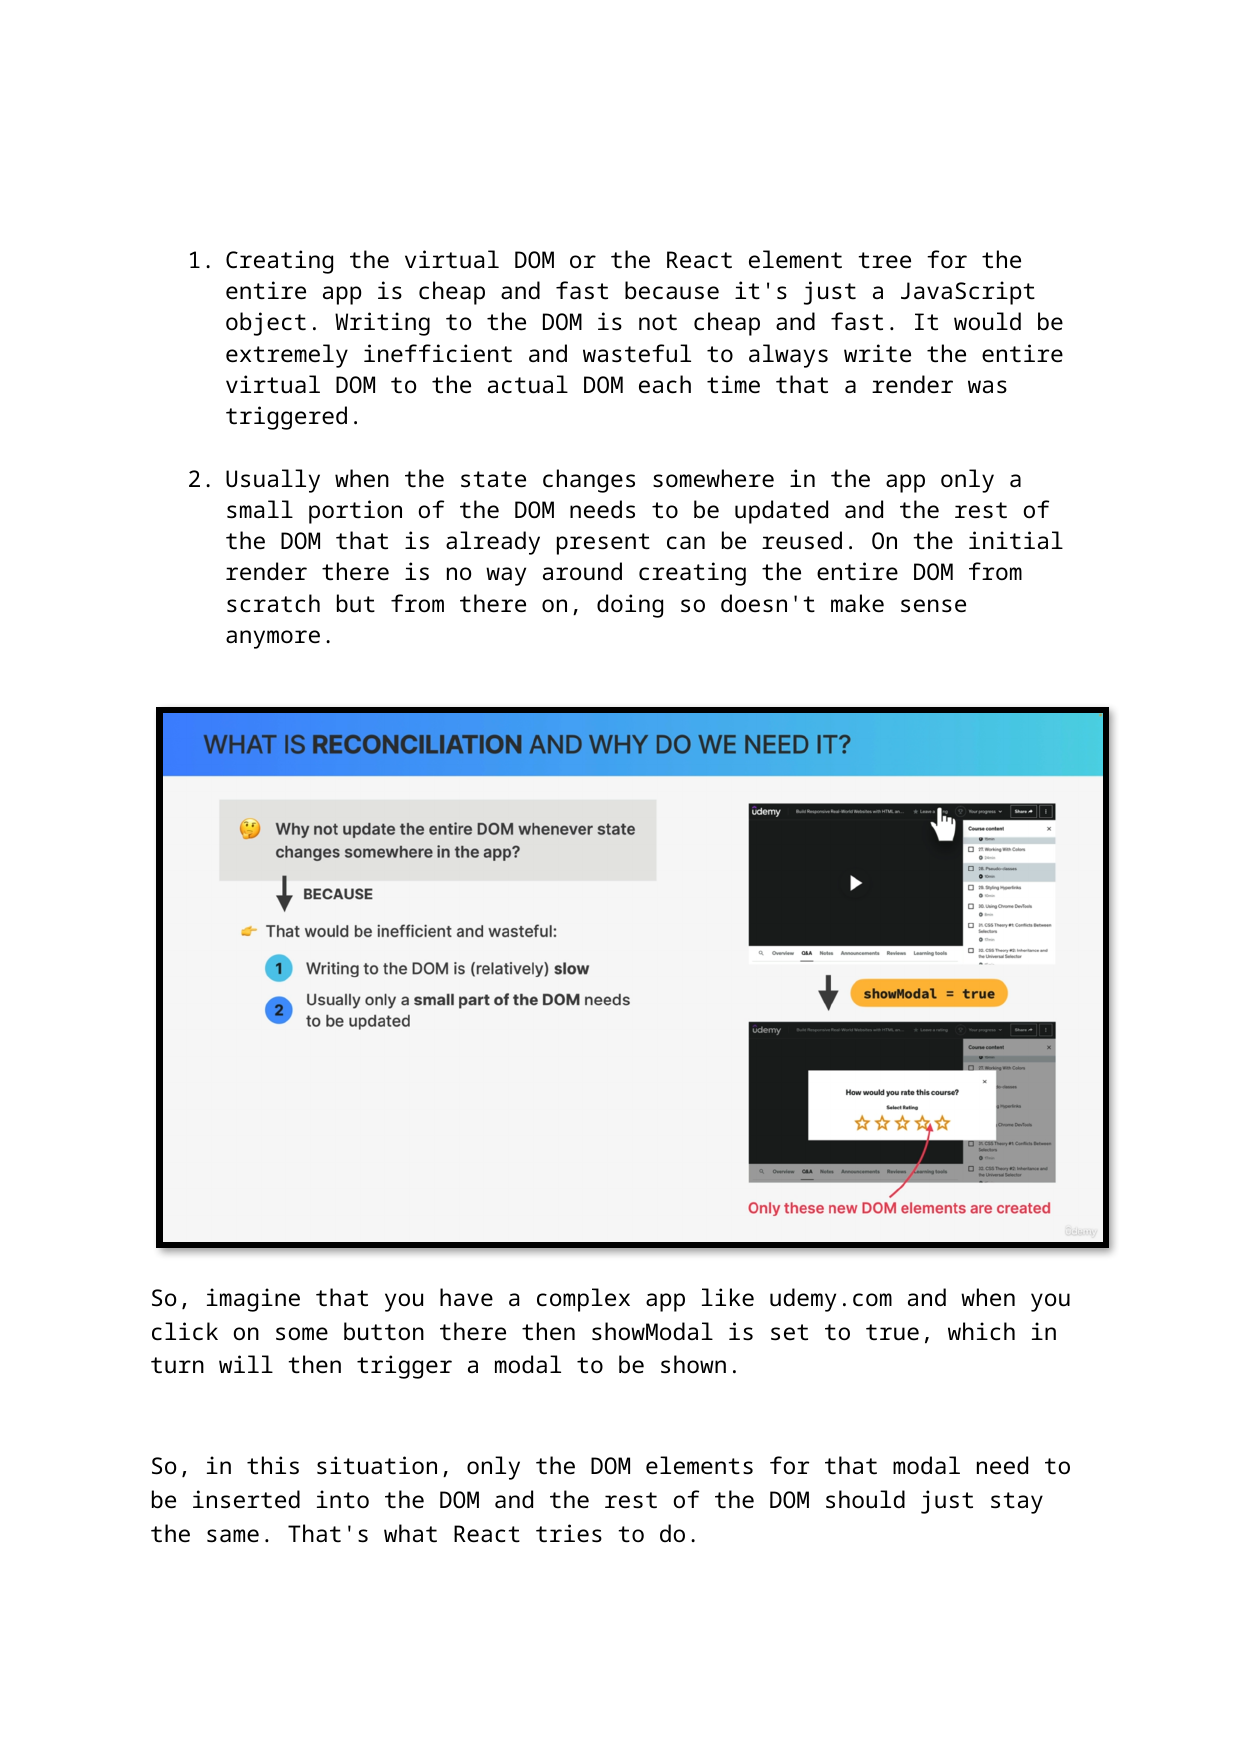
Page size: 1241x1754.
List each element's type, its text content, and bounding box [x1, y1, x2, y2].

text So, imagine that you have a complex app like udemy.com and when you click on some button there then showModal is set to true, which in turn will then trigger a modal to be shown. [150, 1282, 1090, 1381]
list Usually when the state changes somewhere in the app only a small portion of the DOM needs to be updated and the rest of the DOM that is already present can be reused. On the initial render there is no way around creating the entire DOM from scratch but from there on, doing so doesn't make sense anymore. [187, 462, 1090, 650]
picture [163, 713, 1103, 1242]
list Creating the virtual DOM or the React element tree for the entire app is cheap and fast because it's just a JavaScript object. Writing to the DOM is not cheap and fast. It would be extremely inefficient and wasteful to always write the entire virtual DOM to the actual DOM each time that a render was triggered. [187, 244, 1090, 431]
text So, in this situation, only the DOM elements for that modal need to be inserted into the DOM and the rest of the DOM should just stay the same. That's what React tries to do. [150, 1450, 1090, 1549]
